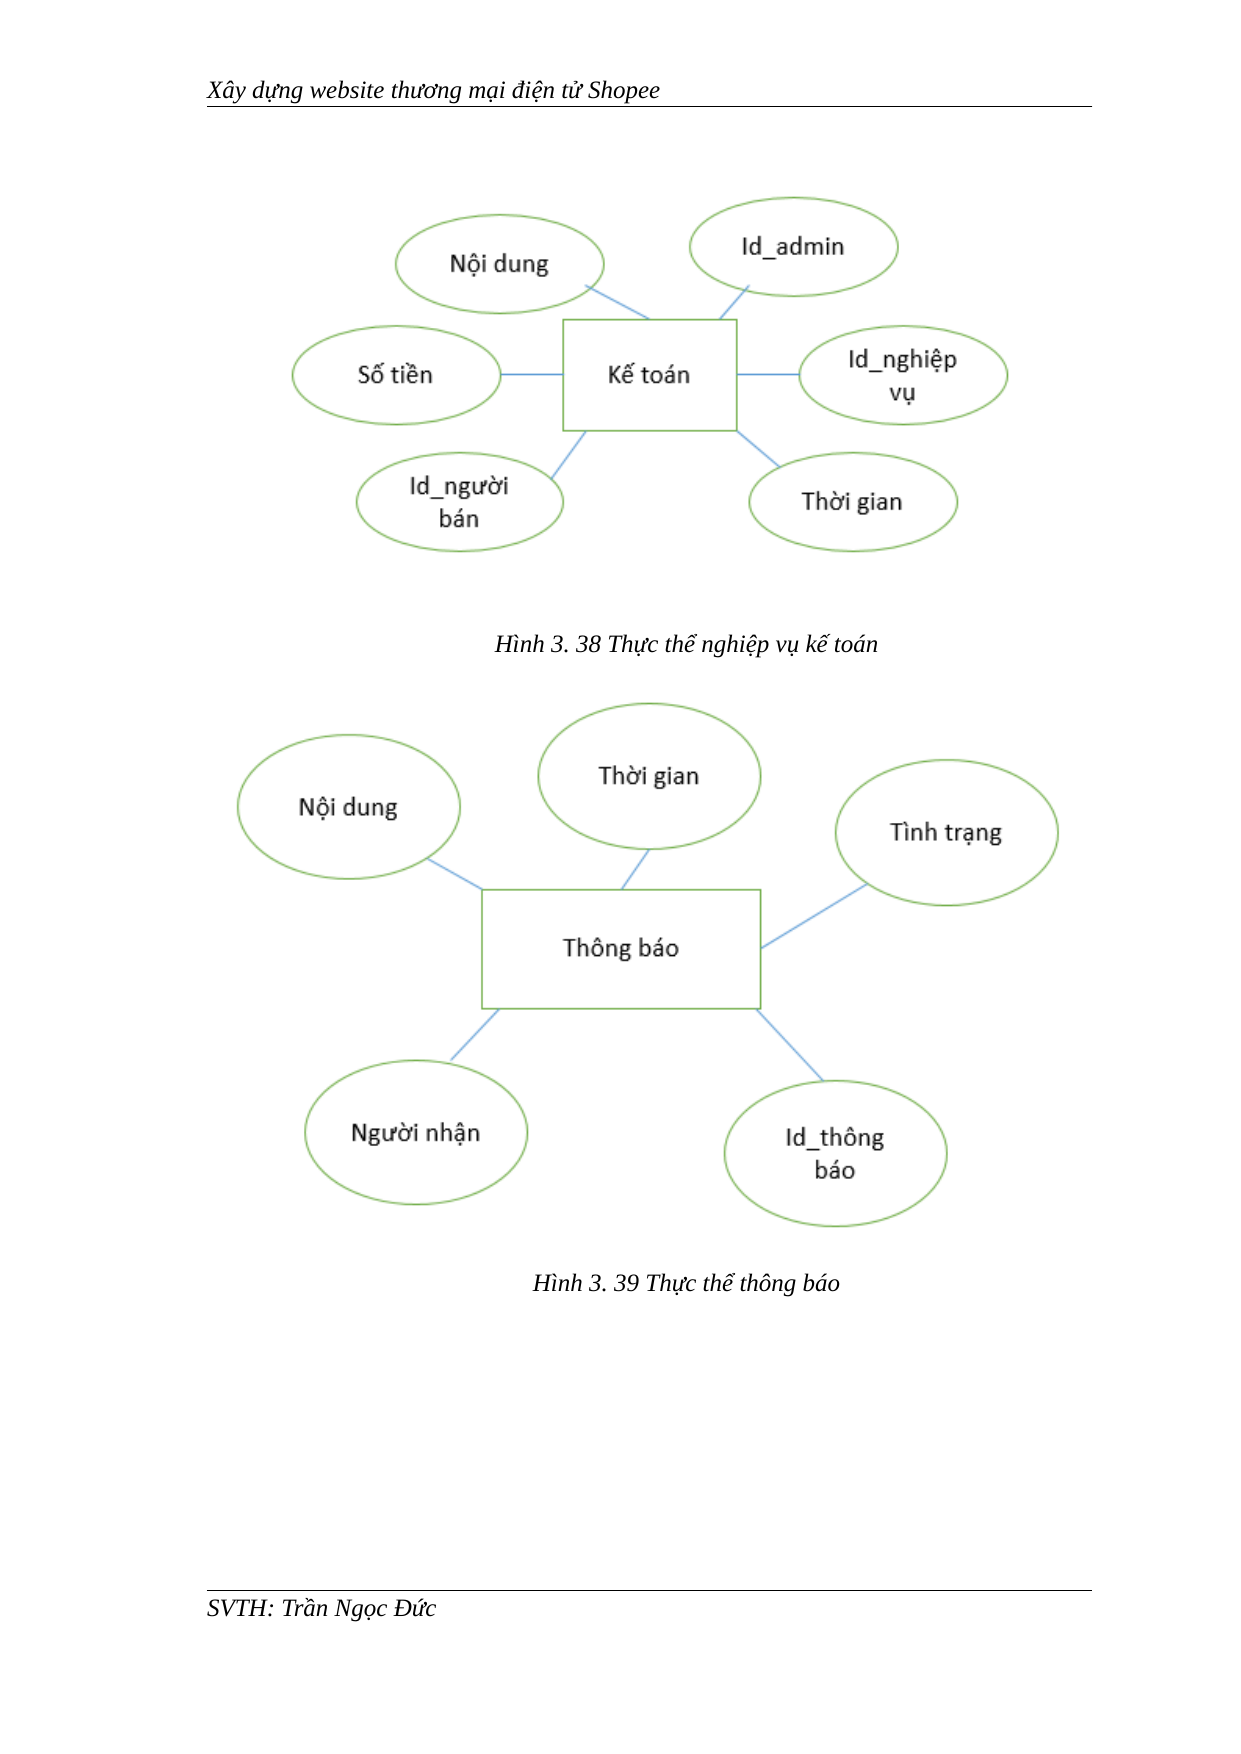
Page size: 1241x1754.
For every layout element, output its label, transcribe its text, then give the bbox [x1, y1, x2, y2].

picture [278, 147, 1021, 615]
text Hình 3. 39 Thực thể thông báo [207, 1268, 1092, 1297]
text Hình 3. 38 Thực thể nghiệp vụ kế toán [207, 629, 1092, 658]
picture [206, 678, 1081, 1254]
